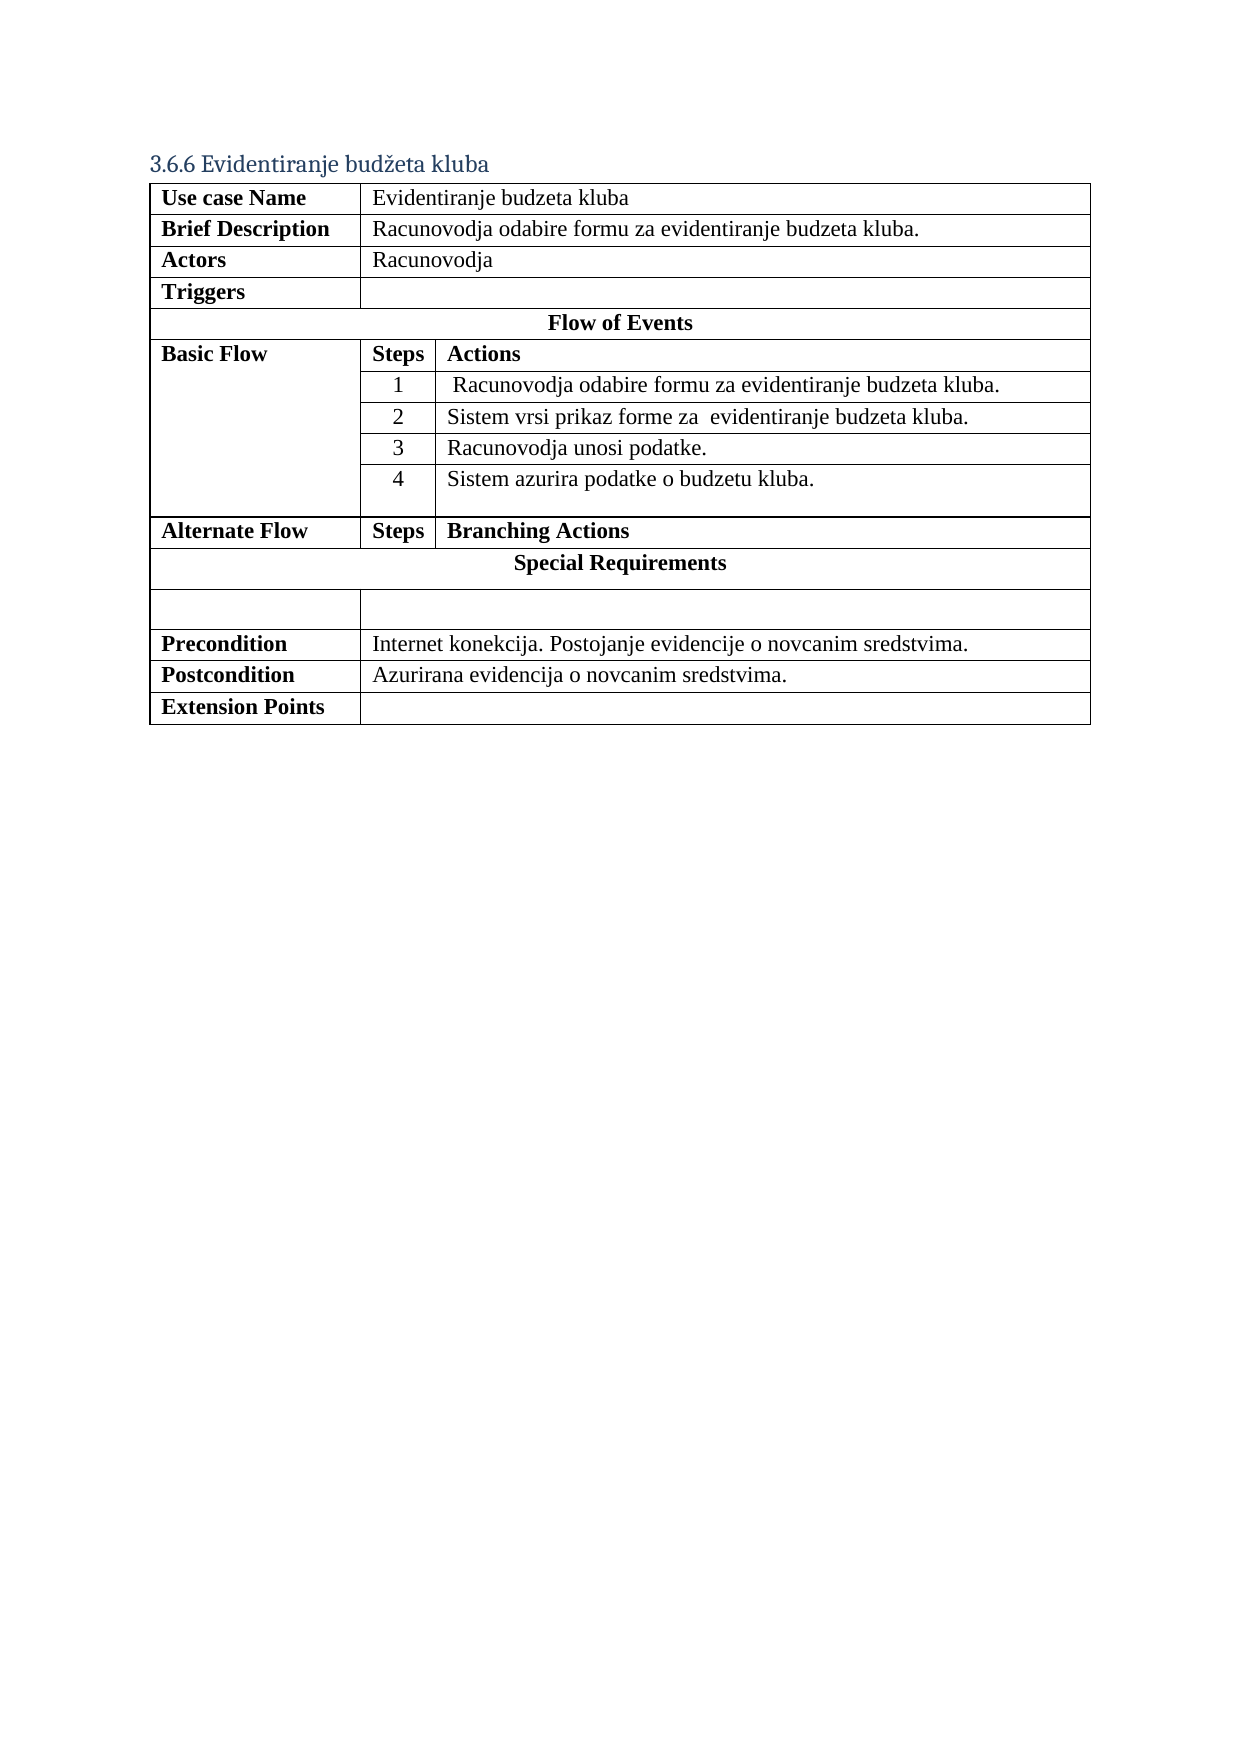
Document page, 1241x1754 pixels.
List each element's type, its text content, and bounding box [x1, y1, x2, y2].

table_cell Extension Points [151, 693, 360, 724]
table_cell 4 [361, 465, 435, 516]
table_cell Sistem azurira podatke o budzetu kluba. [436, 465, 1090, 516]
table_header Use case Name [151, 184, 360, 214]
table_cell Basic Flow [151, 340, 360, 516]
table_cell [361, 590, 1090, 629]
table_cell Steps [361, 518, 435, 548]
table_cell [151, 590, 360, 629]
table_cell Internet konekcija. Postojanje evidencije o novcanim sredstvima. [361, 630, 1090, 660]
table_cell Precondition [151, 630, 360, 660]
table_cell Special Requirements [151, 549, 1090, 588]
table_cell [361, 278, 1090, 308]
table_cell Racunovodja unosi podatke. [436, 434, 1090, 464]
table_cell Actors [151, 247, 360, 277]
table_cell Triggers [151, 278, 360, 308]
table_cell Racunovodja [361, 247, 1090, 277]
table_cell 2 [361, 403, 435, 433]
table_header Evidentiranje budzeta kluba [361, 184, 1090, 214]
table_cell 1 [361, 372, 435, 402]
table_cell Racunovodja odabire formu za evidentiranje budzeta kluba. [436, 372, 1090, 402]
table_cell Branching Actions [436, 518, 1090, 548]
table_cell Steps [361, 340, 435, 371]
table_cell 3 [361, 434, 435, 464]
table_cell Postcondition [151, 661, 360, 692]
table_cell Flow of Events [151, 309, 1090, 339]
table_cell Sistem vrsi prikaz forme za evidentiranje budzeta kluba. [436, 403, 1090, 433]
table_cell Alternate Flow [151, 518, 360, 548]
table_cell Actions [436, 340, 1090, 371]
table_cell [361, 693, 1090, 724]
subtitle 3.6.6 Evidentiranje budžeta kluba [150, 150, 1090, 179]
table_cell Azurirana evidencija o novcanim sredstvima. [361, 661, 1090, 692]
table_cell Racunovodja odabire formu za evidentiranje budzeta kluba. [361, 215, 1090, 246]
table_cell Brief Description [151, 215, 360, 246]
